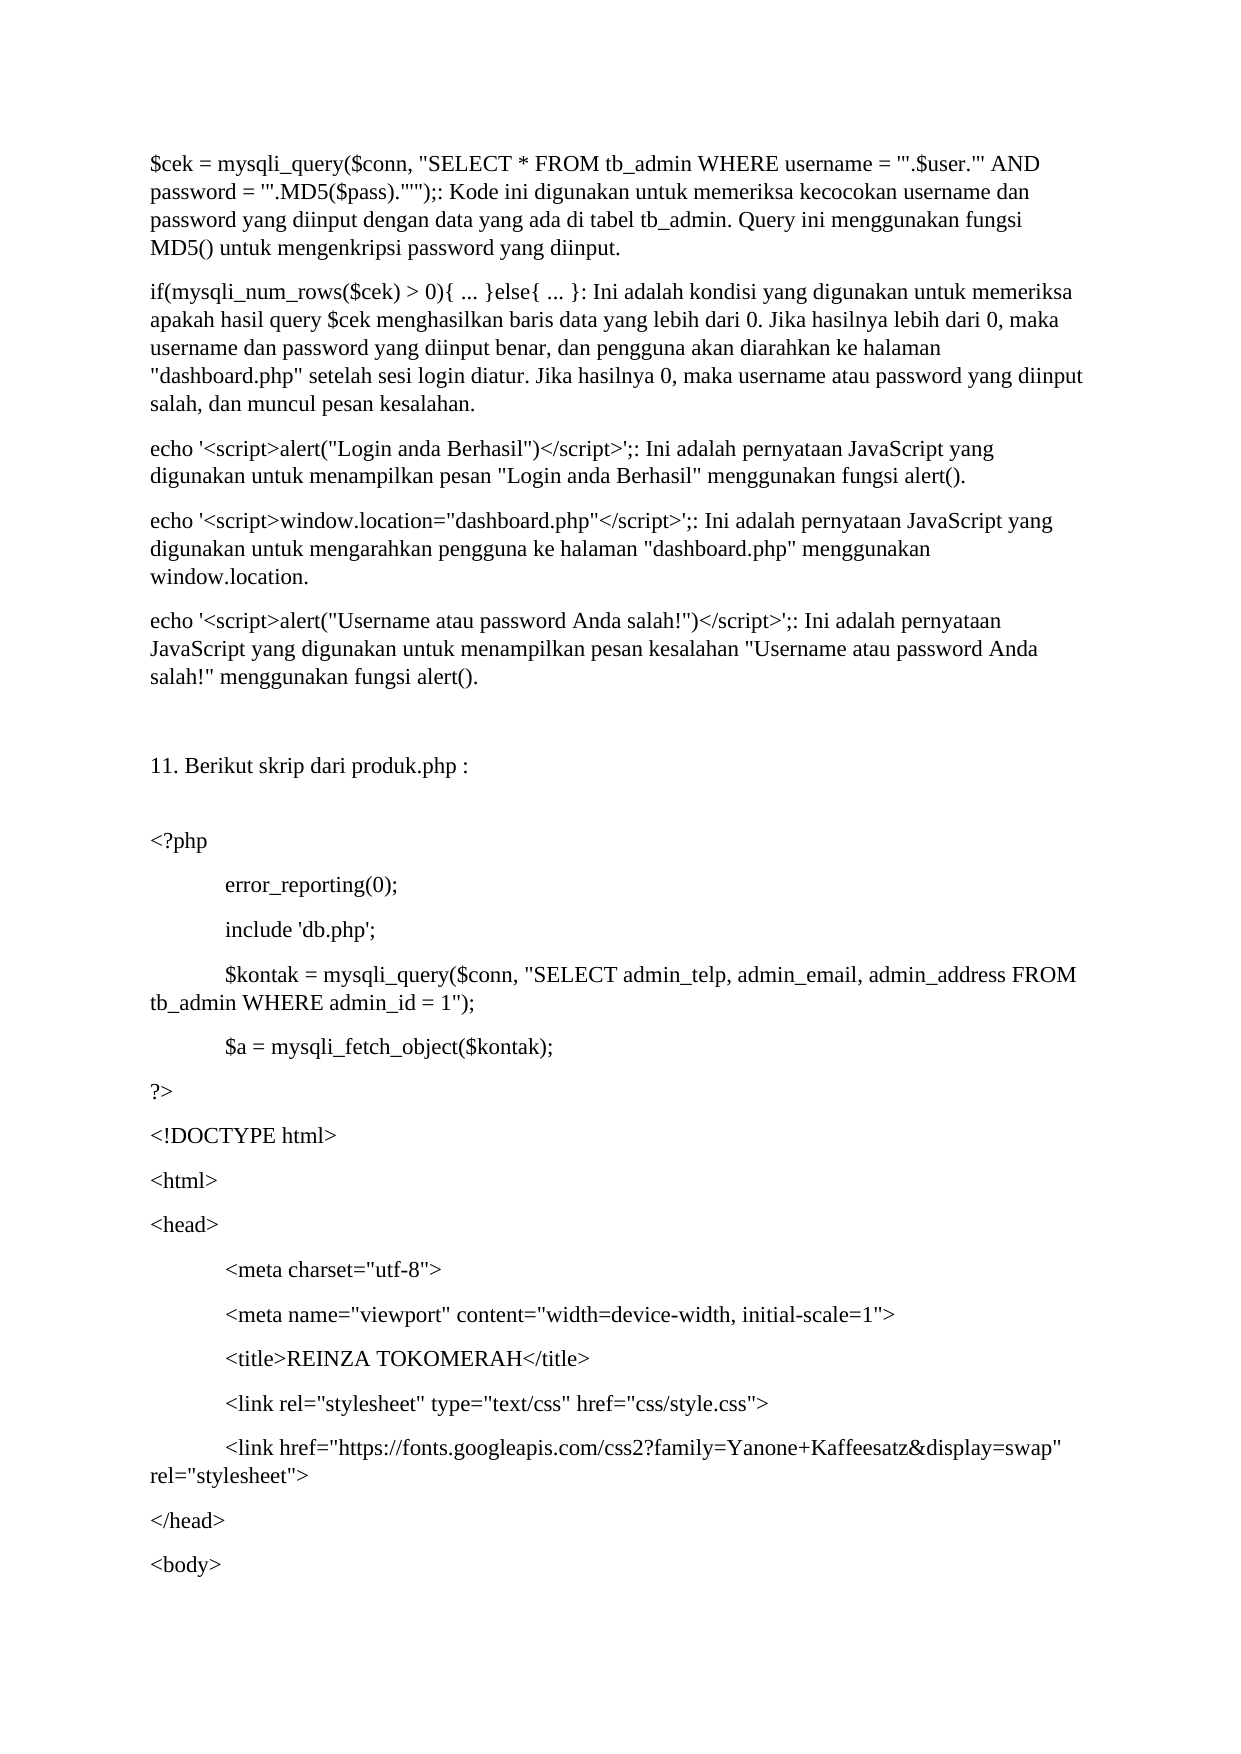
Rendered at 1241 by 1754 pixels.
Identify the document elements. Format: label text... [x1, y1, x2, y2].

text if(mysqli_num_rows($cek) > 0){ ... }else{ ... }: Ini adalah kondisi yang digunakan untuk memeriksa apakah hasil query $cek menghasilkan baris data yang lebih dari 0. Jika hasilnya lebih dari 0, maka username dan password yang diinput benar, dan pengguna akan diarahkan ke halaman "dashboard.php" setelah sesi login diatur. Jika hasilnya 0, maka username atau password yang diinput salah, dan muncul pesan kesalahan. [150, 278, 1090, 416]
text $cek = mysqli_query($conn, "SELECT * FROM tb_admin WHERE username = '".$user."' AND password = '".MD5($pass)."'");: Kode ini digunakan untuk memeriksa kecocokan username dan password yang diinput dengan data yang ada di tabel tb_admin. Query ini menggunakan fungsi MD5() untuk mengenkripsi password yang diinput. [150, 150, 1090, 260]
text <link href="https://fonts.googleapis.com/css2?family=Yanone+Kaffeesatz&display=swap" rel="stylesheet"> [150, 1434, 1090, 1489]
text <title>REINZA TOKOMERAH</title> [150, 1345, 1090, 1372]
text <meta charset="utf-8"> [150, 1256, 1090, 1282]
text <html> [150, 1167, 1090, 1193]
text error_reporting(0); [150, 871, 1090, 898]
text echo '<script>alert("Login anda Berhasil")</script>';: Ini adalah pernyataan JavaScript yang digunakan untuk menampilkan pesan "Login anda Berhasil" menggunakan fungsi alert(). [150, 434, 1090, 489]
text </head> [150, 1507, 1090, 1533]
text <meta name="viewport" content="width=device-width, initial-scale=1"> [150, 1301, 1090, 1327]
text $a = mysqli_fetch_object($kontak); [150, 1033, 1090, 1059]
text include 'db.php'; [150, 916, 1090, 942]
text echo '<script>alert("Username atau password Anda salah!")</script>';: Ini adalah pernyataan JavaScript yang digunakan untuk menampilkan pesan kesalahan "Username atau password Anda salah!" menggunakan fungsi alert(). [150, 607, 1090, 690]
text <head> [150, 1211, 1090, 1238]
text 11. Berikut skrip dari produk.php : [150, 752, 1090, 808]
text <link rel="stylesheet" type="text/css" href="css/style.css"> [150, 1390, 1090, 1416]
text echo '<script>window.location="dashboard.php"</script>';: Ini adalah pernyataan JavaScript yang digunakan untuk mengarahkan pengguna ke halaman "dashboard.php" menggunakan window.location. [150, 507, 1090, 589]
text ?> [150, 1078, 1090, 1104]
text <!DOCTYPE html> [150, 1122, 1090, 1149]
text <body> [150, 1551, 1090, 1578]
text <?php [150, 827, 1090, 853]
text $kontak = mysqli_query($conn, "SELECT admin_telp, admin_email, admin_address FROM tb_admin WHERE admin_id = 1"); [150, 961, 1090, 1015]
